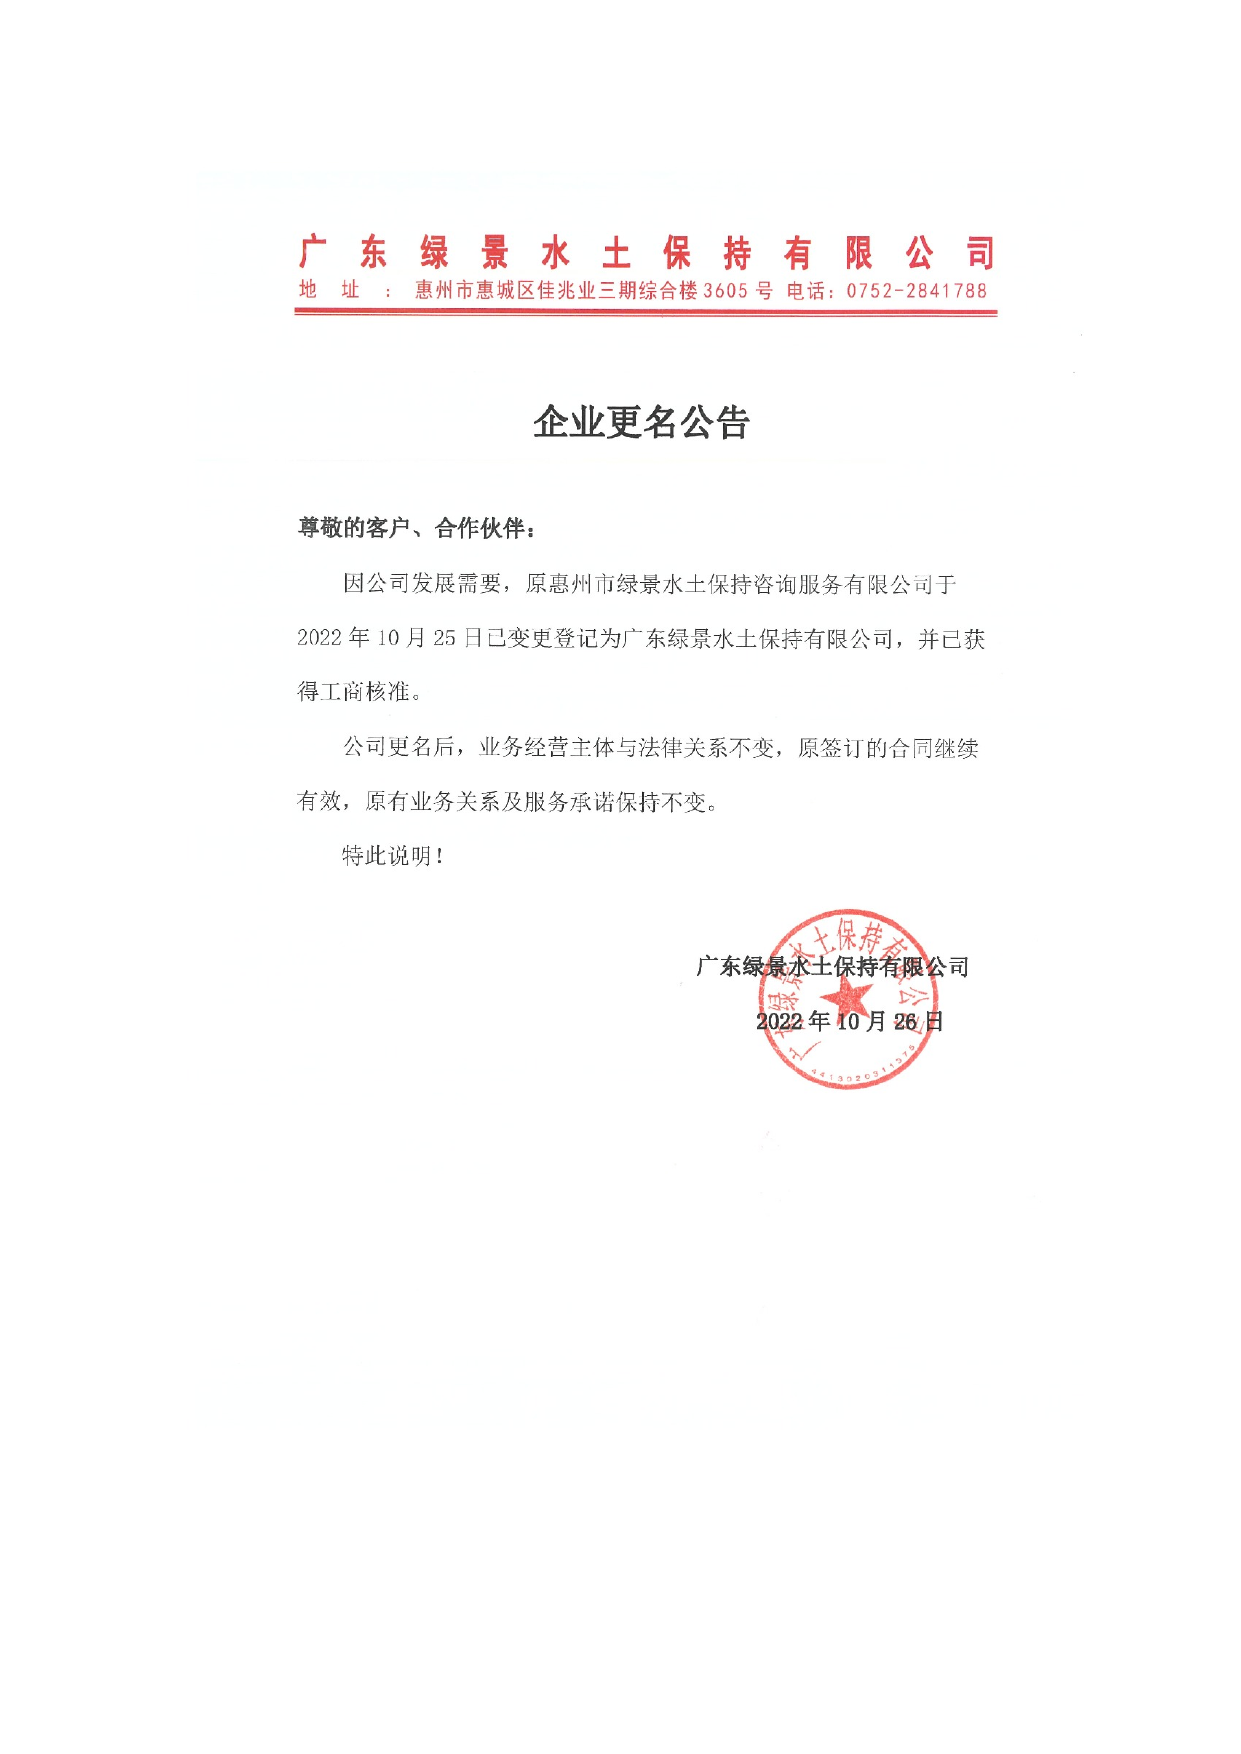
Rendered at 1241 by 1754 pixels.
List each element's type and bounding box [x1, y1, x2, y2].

picture [187, 162, 1091, 1438]
